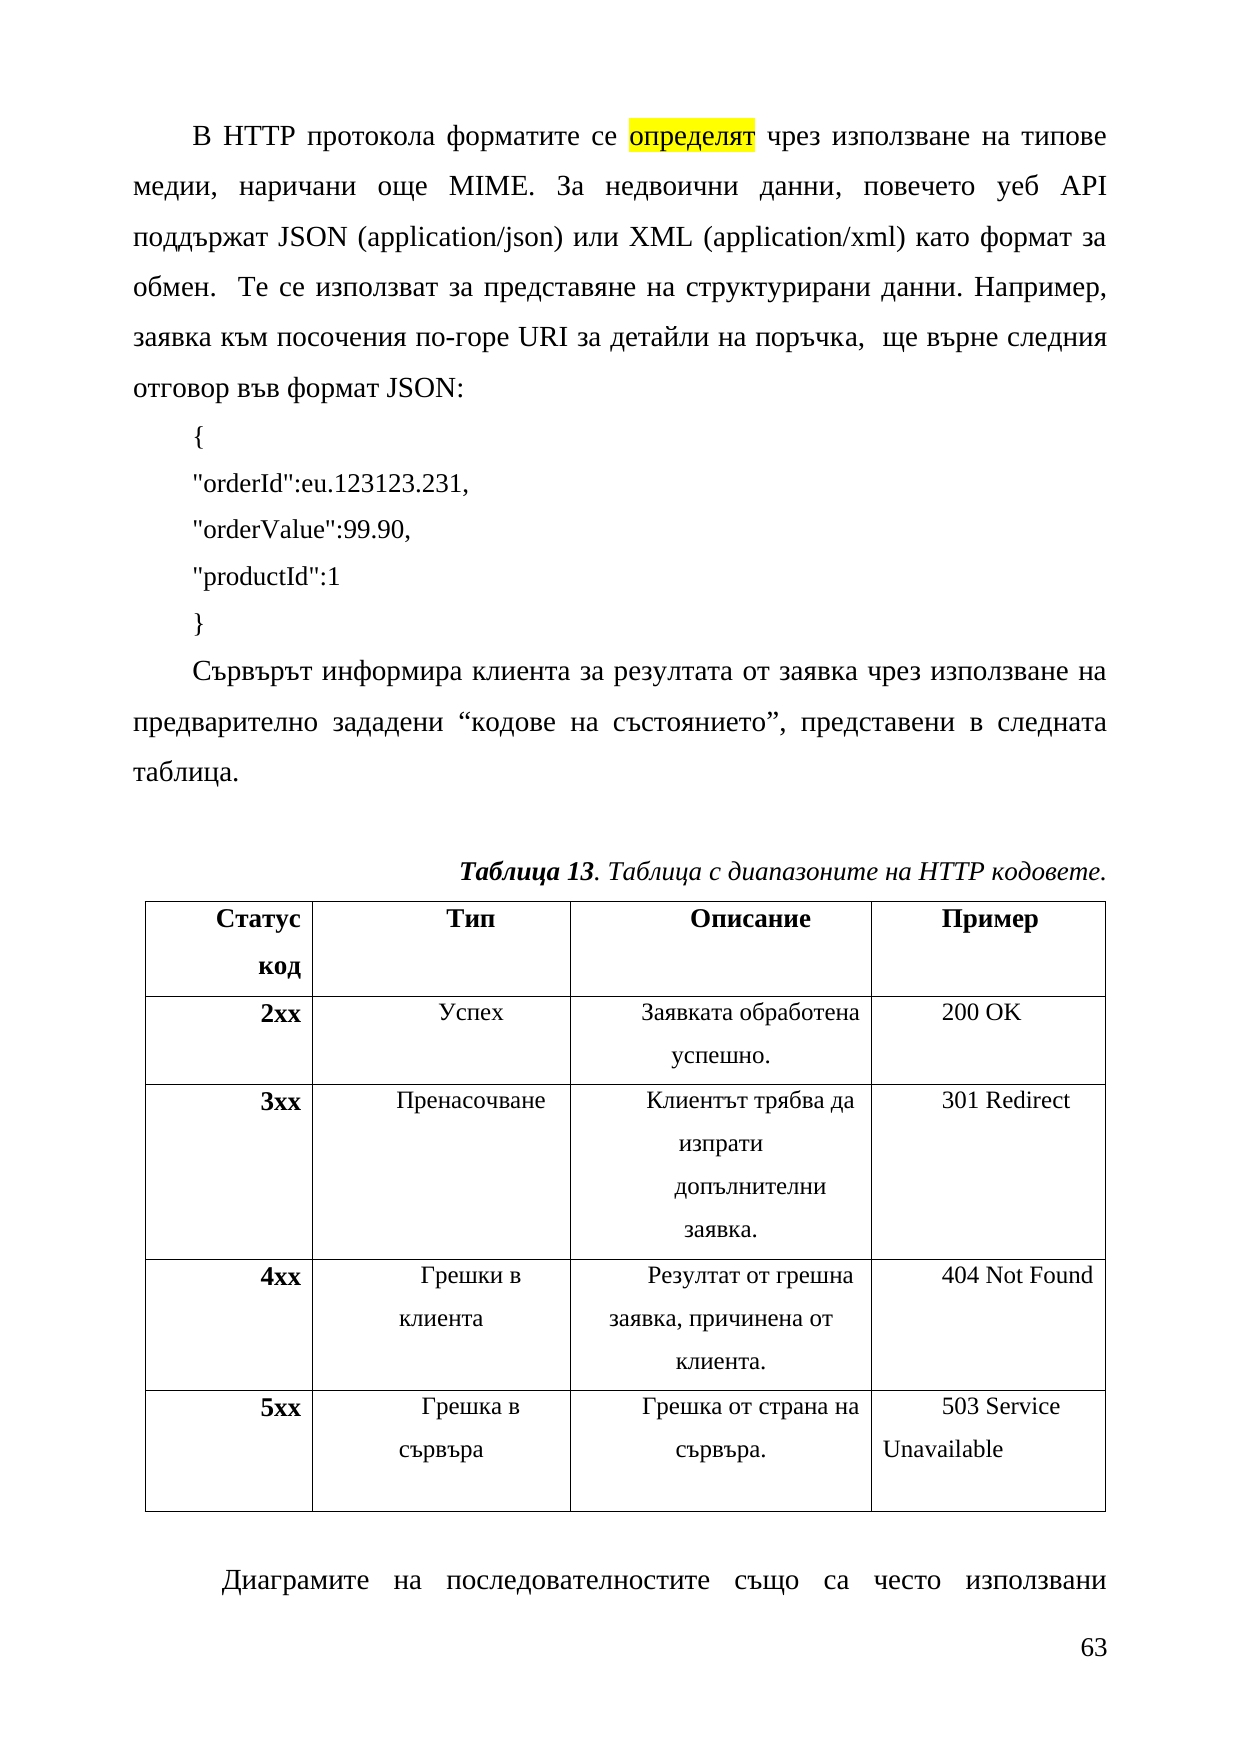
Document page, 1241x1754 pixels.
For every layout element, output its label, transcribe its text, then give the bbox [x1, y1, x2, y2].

table_cell 2xx [146, 997, 312, 1084]
text } [133, 607, 1107, 638]
table_cell 404 Not Found [872, 1260, 1105, 1390]
text "orderValue":99.90, [133, 513, 1107, 544]
table_cell Грешки в клиента [313, 1260, 570, 1390]
table_cell 4xx [146, 1260, 312, 1390]
text Таблица 13. Таблица с диапазоните на HTTP кодовете. [133, 854, 1107, 886]
table_header Пример [872, 902, 1105, 996]
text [133, 1562, 1107, 1596]
table_cell Пренасочване [313, 1085, 570, 1259]
table_header Описание [571, 902, 871, 996]
text Сървърът информира клиента за резултата от заявка чрез използване на предварително зададени “кодове на състоянието”, представени в следната таблица. [133, 653, 1107, 787]
table_cell Клиентът трябва да изпрати допълнителни заявка. [571, 1085, 871, 1259]
text "orderId":eu.123123.231, [133, 467, 1107, 498]
table_cell 301 Redirect [872, 1085, 1105, 1259]
table_cell 200 OK [872, 997, 1105, 1084]
text В HTTP протокола форматите се определят чрез използване на типове медии, наричани още MIME. За недвоични данни, повечето уеб API поддържат JSON (application/json) или XML (application/xml) като формат за обмен. Те се използват за представяне на структурирани данни. Например, заявка към посочения по-горе URI за детайли на поръчкa, ще върне следния отговор във формат JSON: [133, 118, 1107, 403]
table_cell 3xx [146, 1085, 312, 1259]
text "productId":1 [133, 560, 1107, 591]
table_cell Заявката обработена успешно. [571, 997, 871, 1084]
text { [133, 420, 1107, 451]
table_cell Грешка от страна на сървъра. [571, 1391, 871, 1511]
table_cell 5xx [146, 1391, 312, 1511]
table_header Статус код [146, 902, 312, 996]
table_header Тип [313, 902, 570, 996]
table_cell Успех [313, 997, 570, 1084]
table_cell Грешка в сървъра [313, 1391, 570, 1511]
table_cell Резултат от грешна заявка, причинена от клиента. [571, 1260, 871, 1390]
table_cell 503 Service Unavailable [872, 1391, 1105, 1511]
